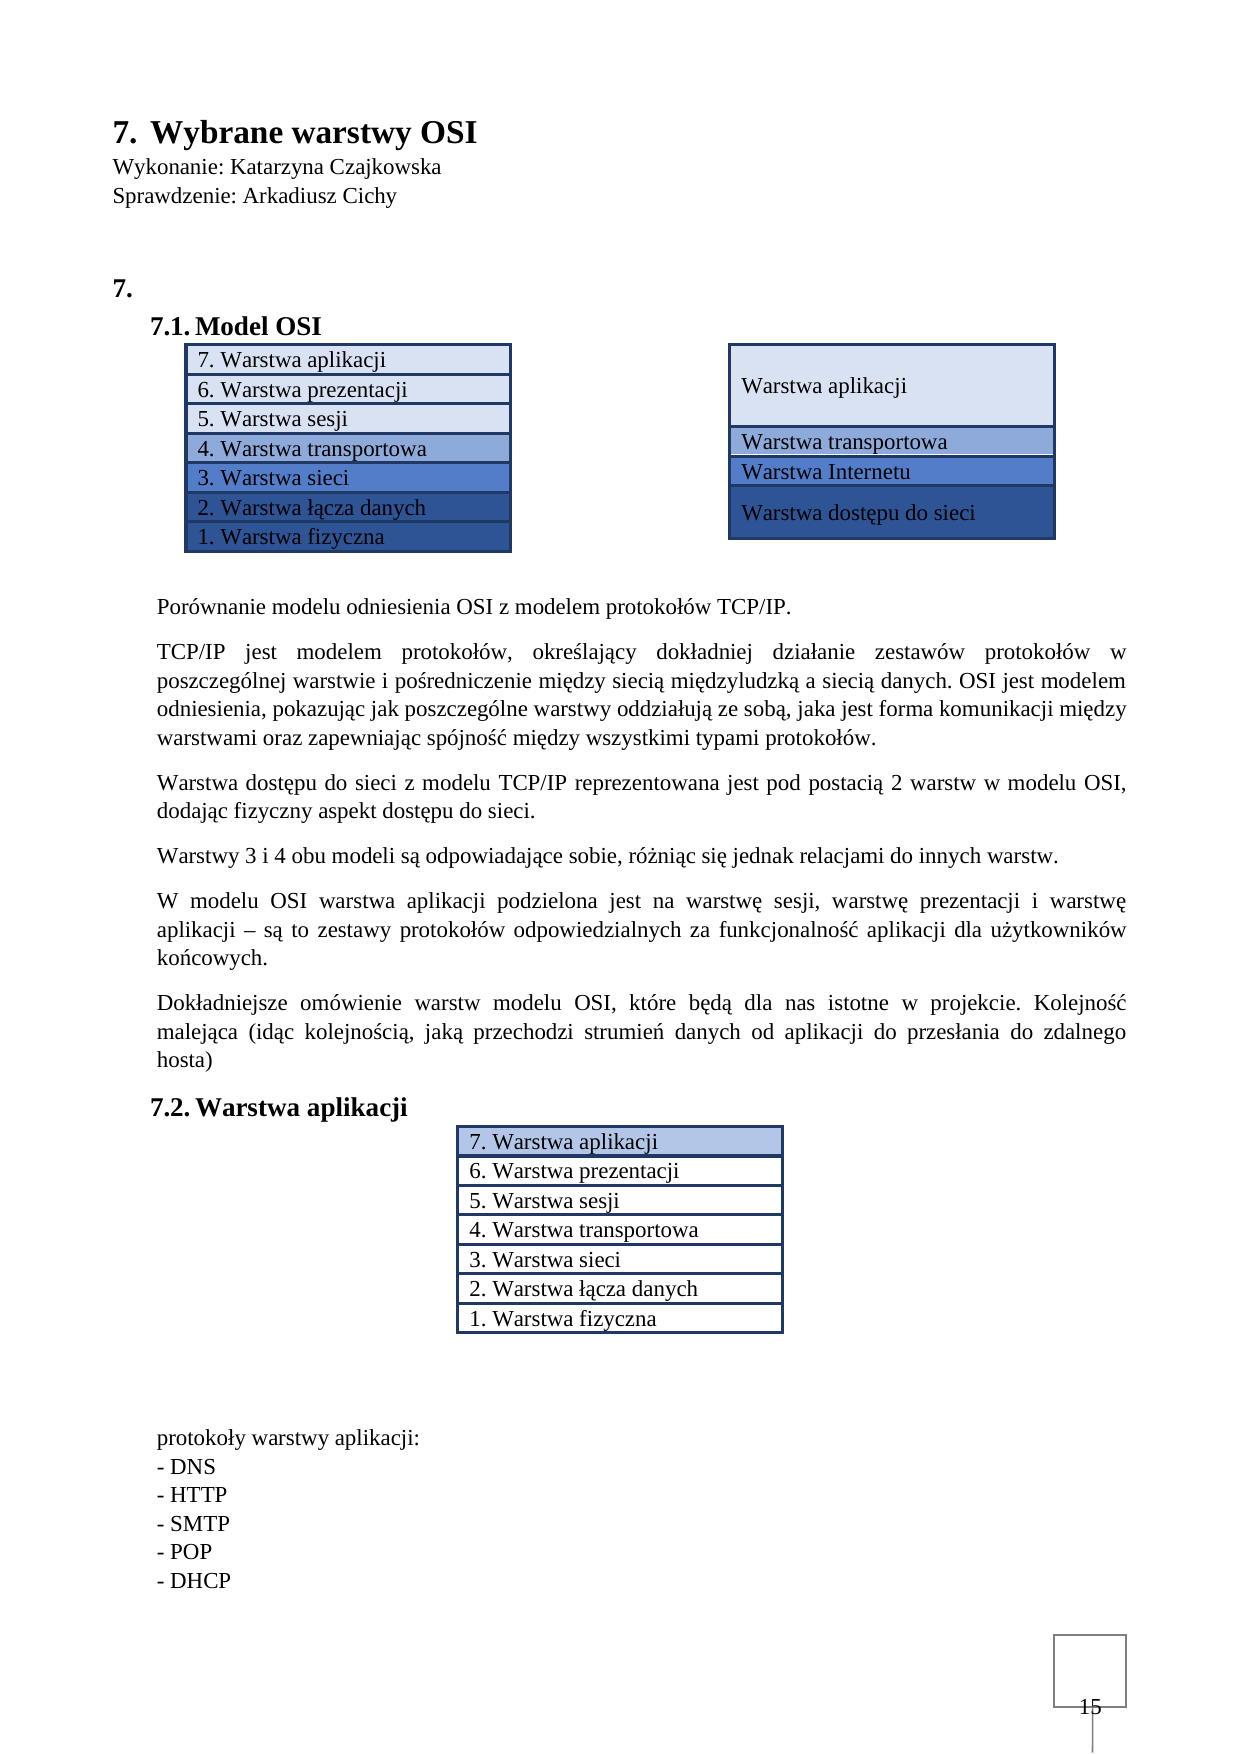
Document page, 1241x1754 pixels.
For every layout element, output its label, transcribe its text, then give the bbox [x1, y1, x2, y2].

table_header 7. Warstwa aplikacji [188, 346, 509, 373]
subtitle Model OSI [150, 310, 1128, 341]
text Warstwa dostępu do sieci z modelu TCP/IP reprezentowana jest pod postacią 2 warstw w modelu OSI, dodając fizyczny aspekt dostępu do sieci. [157, 769, 1128, 823]
text Porównanie modelu odniesienia OSI z modelem protokołów TCP/IP. [157, 593, 1128, 619]
table_cell 6. Warstwa prezentacji [188, 376, 509, 402]
table_cell 1. Warstwa fizyczna [188, 523, 509, 550]
table_cell 6. Warstwa prezentacji [459, 1158, 781, 1184]
table_cell Warstwa aplikacji [731, 346, 1053, 425]
table_cell 5. Warstwa sesji [459, 1187, 781, 1213]
table_cell 4. Warstwa transportowa [459, 1216, 781, 1243]
table_cell 2. Warstwa łącza danych [459, 1275, 781, 1302]
table_cell 3. Warstwa sieci [188, 464, 509, 491]
text TCP/IP jest modelem protokołów, określający dokładniej działanie zestawów protokołów w poszczególnej warstwie i pośredniczenie między siecią międzyludzką a siecią danych. OSI jest modelem odniesienia, pokazując jak poszczególne warstwy oddziałują ze sobą, jaka jest forma komunikacji między warstwami oraz zapewniając spójność między wszystkimi typami protokołów. [157, 638, 1128, 750]
table_cell Warstwa Internetu [731, 458, 1053, 484]
subtitle Wybrane warstwy OSI [112, 113, 1128, 151]
table_cell 3. Warstwa sieci [459, 1246, 781, 1272]
text W modelu OSI warstwa aplikacji podzielona jest na warstwę sesji, warstwę prezentacji i warstwę aplikacji – są to zestawy protokołów odpowiedzialnych za funkcjonalność aplikacji dla użytkowników końcowych. [157, 887, 1128, 971]
text Dokładniejsze omówienie warstw modelu OSI, które będą dla nas istotne w projekcie. Kolejność malejąca (idąc kolejnością, jaką przechodzi strumień danych od aplikacji do przesłania do zdalnego hosta) [157, 989, 1128, 1072]
table_cell Warstwa transportowa [731, 428, 1053, 454]
text Wykonanie: Katarzyna Czajkowska Sprawdzenie: Arkadiusz Cichy [112, 153, 1128, 208]
subtitle Warstwa aplikacji [150, 1091, 1128, 1122]
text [157, 1424, 1128, 1593]
table_cell 4. Warstwa transportowa [188, 435, 509, 461]
table_cell 1. Warstwa fizyczna [459, 1305, 781, 1331]
table_header 7. Warstwa aplikacji [459, 1128, 781, 1154]
table_cell Warstwa dostępu do sieci [731, 487, 1053, 537]
text Warstwy 3 i 4 obu modeli są odpowiadające sobie, różniąc się jednak relacjami do innych warstw. [157, 842, 1128, 868]
table_cell 5. Warstwa sesji [188, 405, 509, 432]
table_cell 2. Warstwa łącza danych [188, 494, 509, 520]
